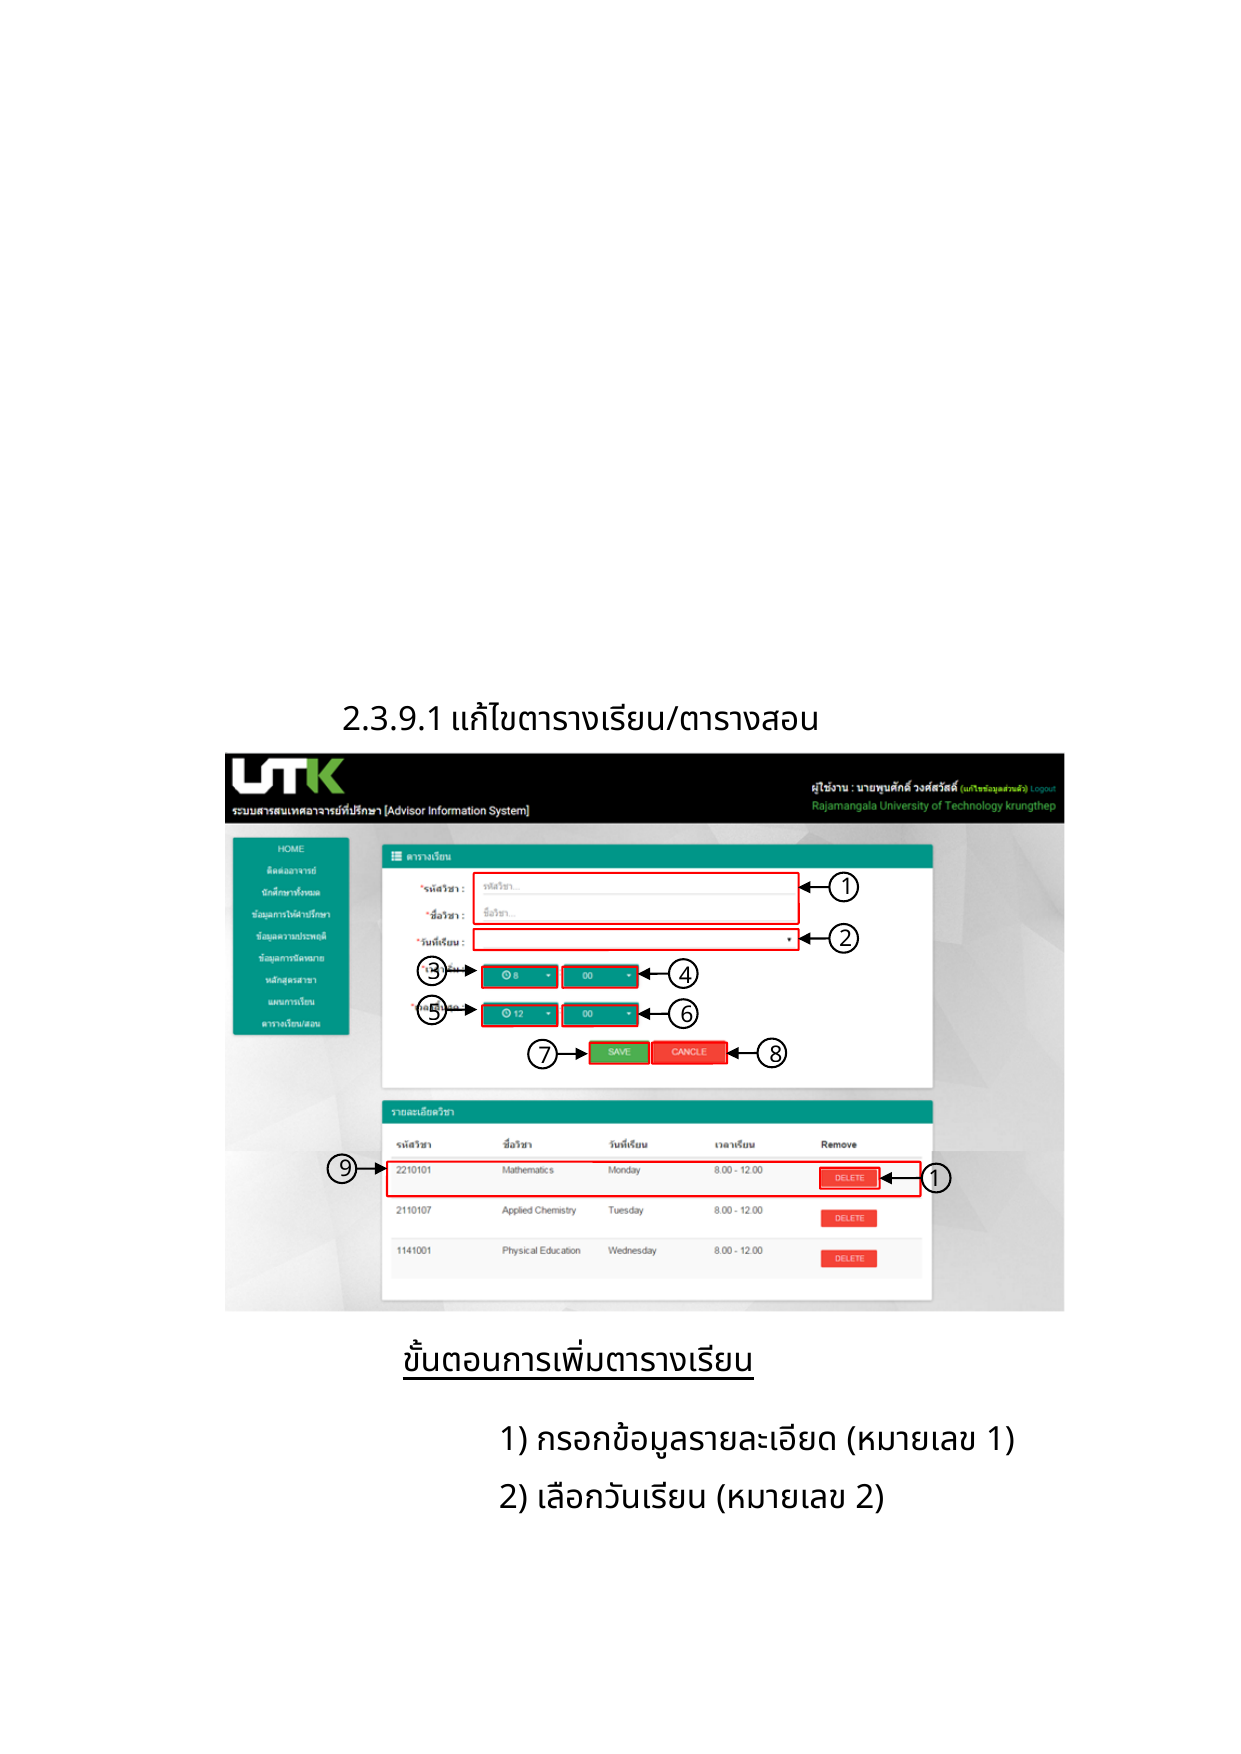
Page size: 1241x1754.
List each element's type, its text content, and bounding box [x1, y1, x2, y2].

list กรอกข้อมูลรายละเอียด (หมายเลข 1) [499, 1415, 1090, 1466]
text ขั้นตอนการเพิ่มตารางเรียน [402, 1336, 1090, 1387]
list แก้ไขตารางเรียน/ตารางสอน [342, 695, 1090, 745]
picture [225, 752, 1065, 1312]
list เลือกวันเรียน (หมายเลข 2) [499, 1473, 1090, 1524]
